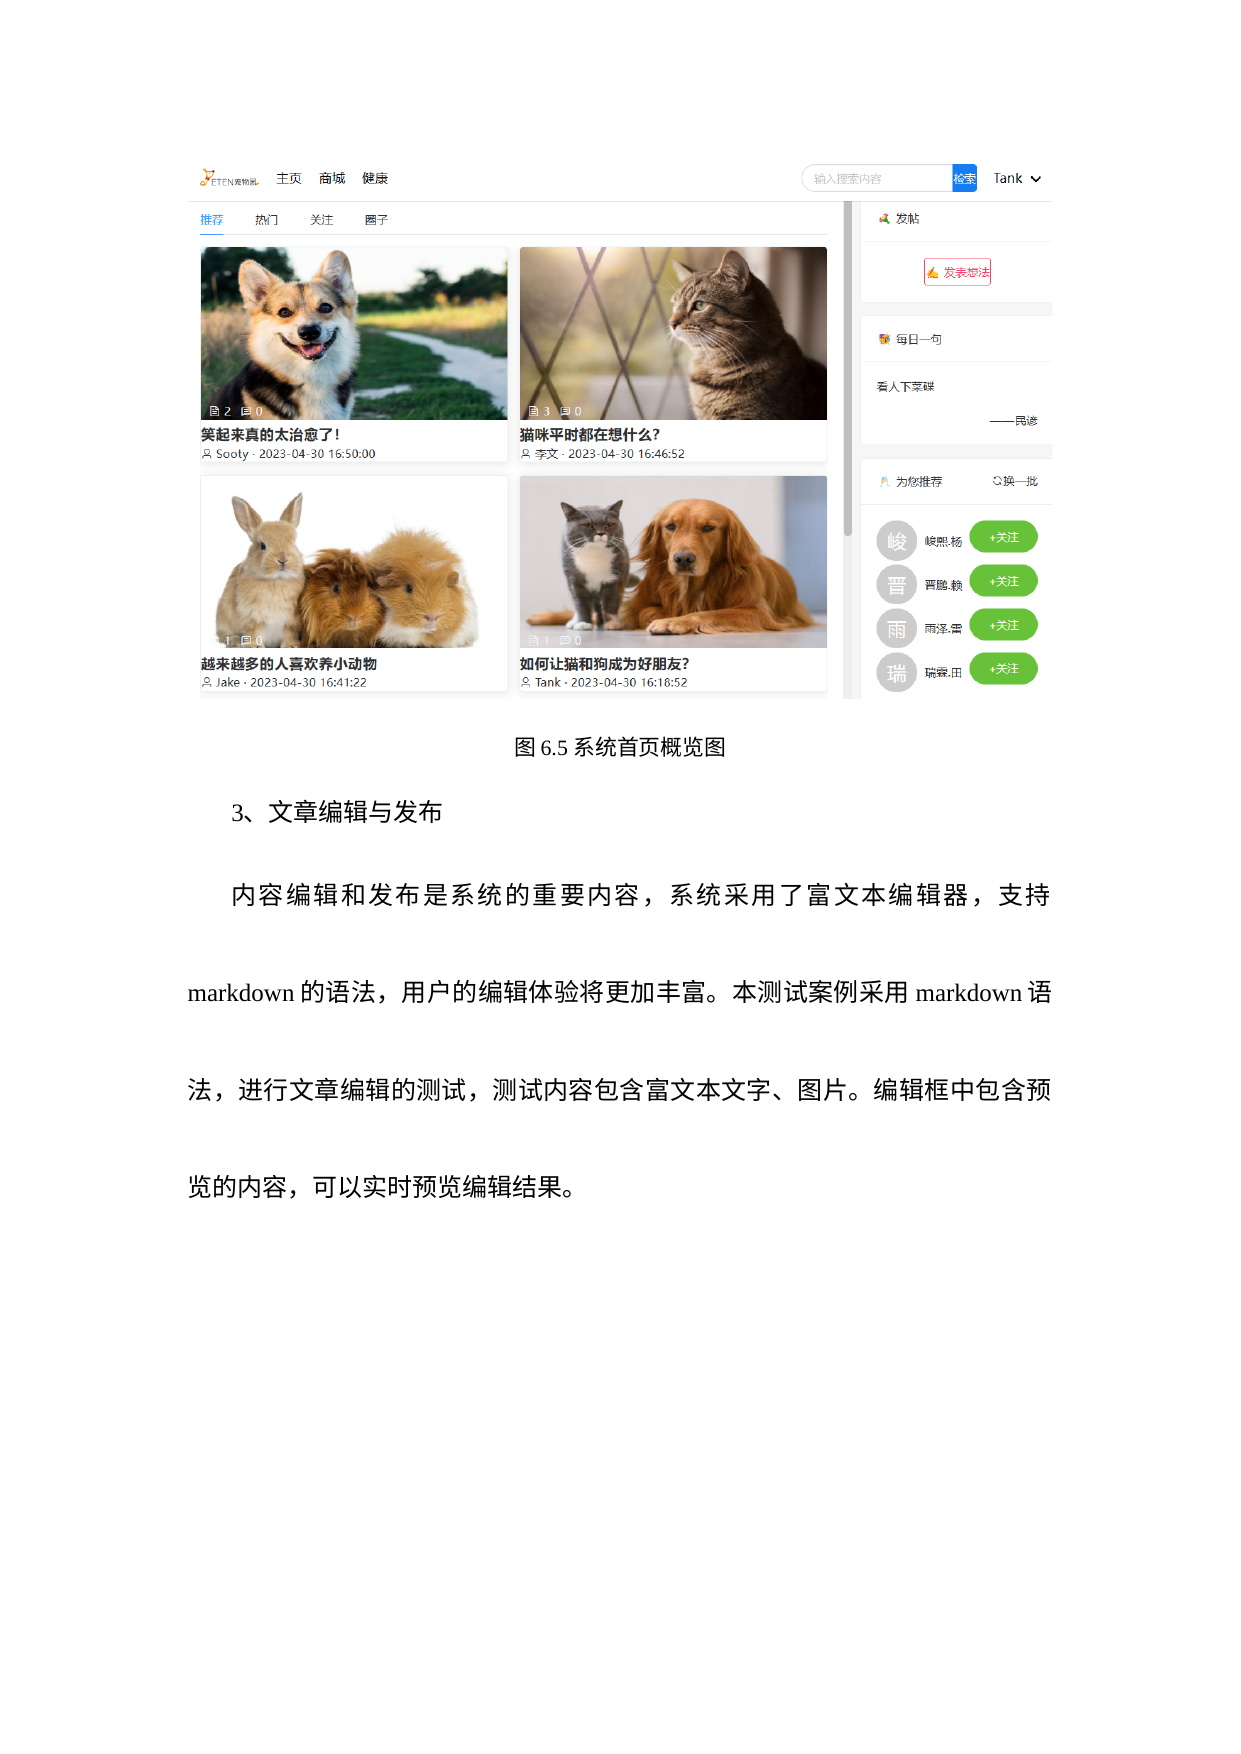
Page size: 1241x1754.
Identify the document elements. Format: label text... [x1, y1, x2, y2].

picture [187, 162, 1053, 699]
text 内容编辑和发布是系统的重要内容，系统采用了富文本编辑器，支持markdown的语法，用户的编辑体验将更加丰富。本测试案例采用markdown语法，进行文章编辑的测试，测试内容包含富文本文字、图片。编辑框中包含预览的内容，可以实时预览编辑结果。 [187, 861, 1053, 1218]
text 图6.5 系统首页概览图 [187, 729, 1053, 762]
text 3、文章编辑与发布 [187, 778, 1053, 843]
